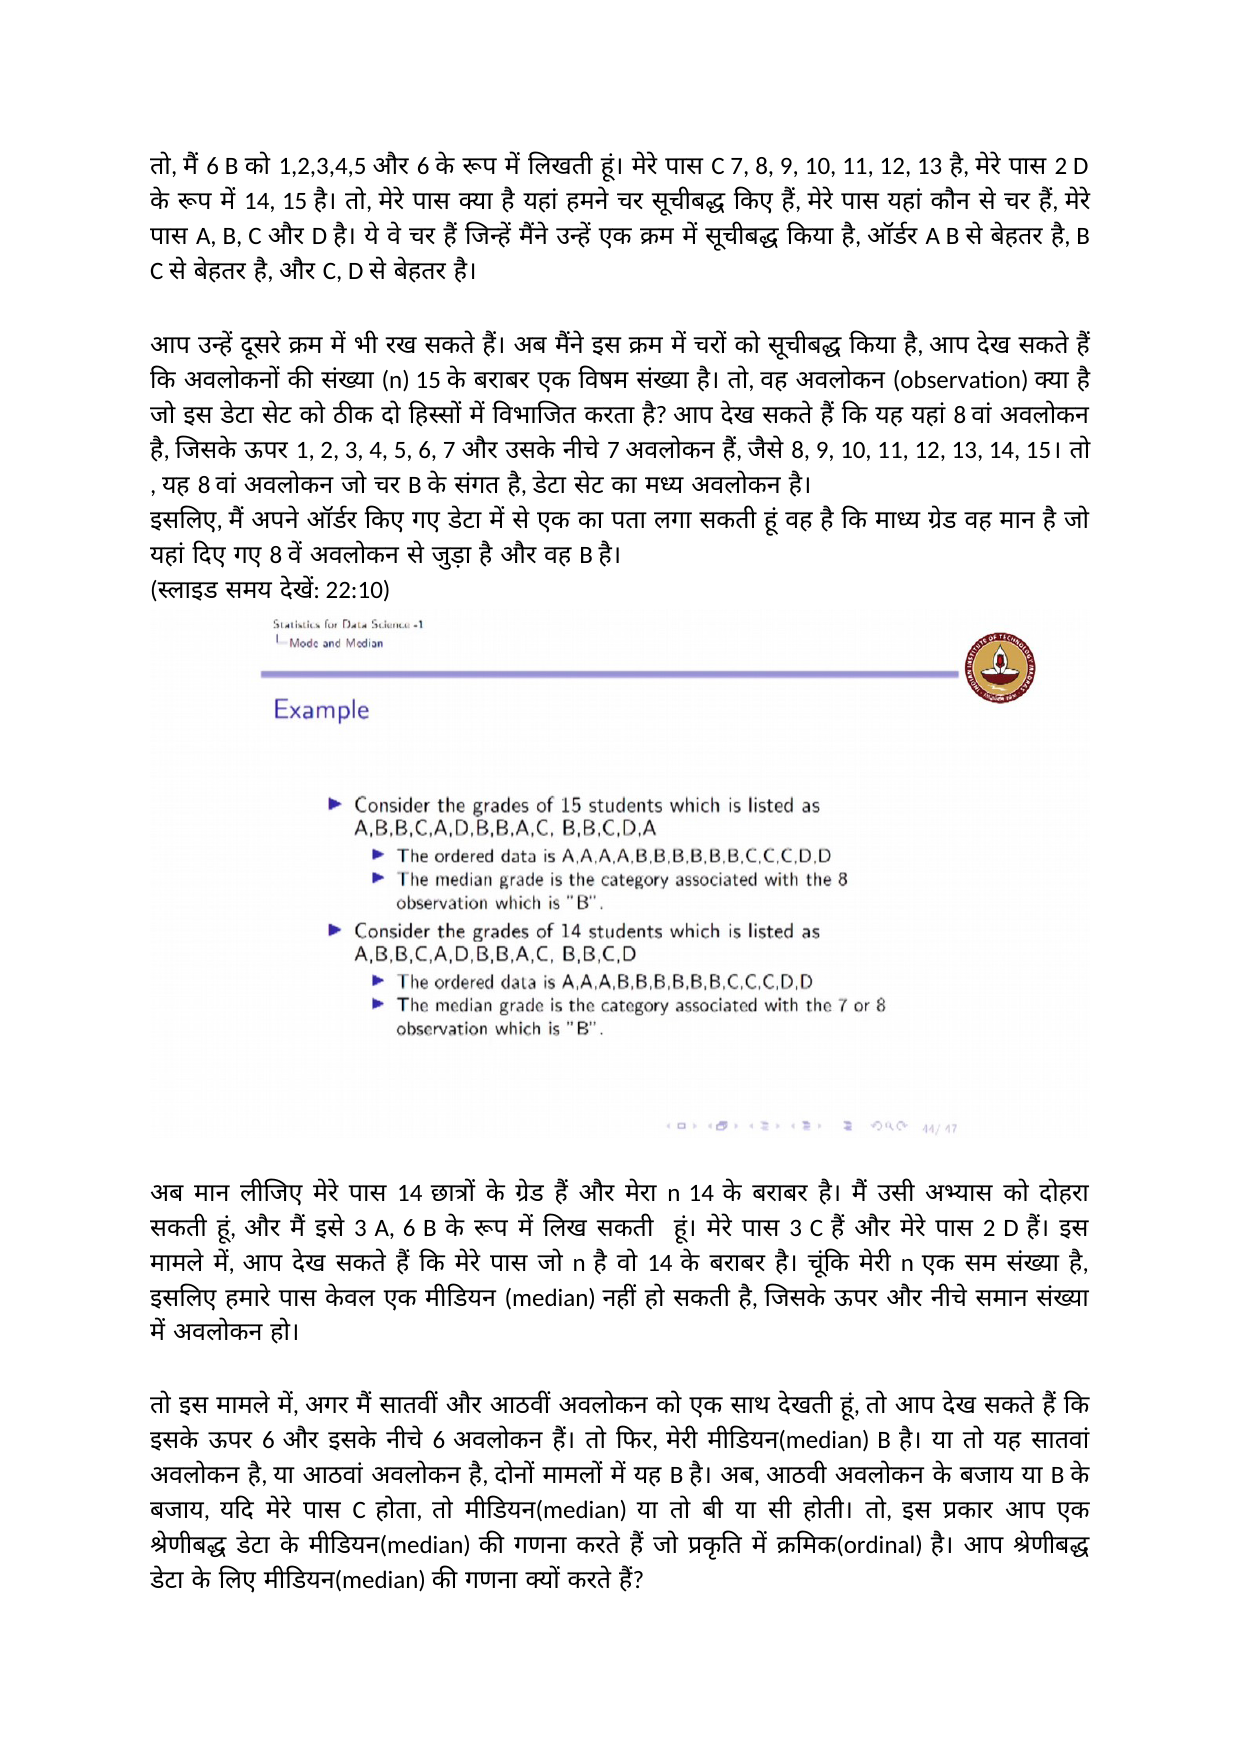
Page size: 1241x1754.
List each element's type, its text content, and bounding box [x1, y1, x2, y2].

text इसलिए, मैं अपने ऑर्डर किए गए डेटा में से एक का पता लगा सकती हूं वह है कि माध्य ग्रेड वह मान है जो यहां दिए गए 8 वें अवलोकन से जुड़ा है और वह B है। [150, 504, 1090, 570]
text तो इस मामले में, अगर मैं सातवीं और आठवीं अवलोकन को एक साथ देखती हूं, तो आप देख सकते हैं कि इसके ऊपर 6 और इसके नीचे 6 अवलोकन हैं। तो फिर, मेरी मीडियन(median) B है। या तो यह सातवां अवलोकन है, या आठवां अवलोकन है, दोनों मामलों में यह B है। अब, आठवी अवलोकन के बजाय या B के बजाय, यदि मेरे पास C होता, तो मीडियन(median) या तो बी या सी होती। तो, इस प्रकार आप एक श्रेणीबद्ध डेटा के मीडियन(median) की गणना करते हैं जो प्रकृति में क्रमिक(ordinal) है। आप श्रेणीबद्ध डेटा के लिए मीडियन(median) की गणना क्यों करते हैं? [150, 1389, 1090, 1595]
text तो, मैं 6 B को 1,2,3,4,5 और 6 के रूप में लिखती हूं। मेरे पास C 7, 8, 9, 10, 11, 12, 13 है, मेरे पास 2 D के रूप में 14, 15 है। तो, मेरे पास क्या है यहां हमने चर सूचीबद्ध किए हैं, मेरे पास यहां कौन से चर हैं, मेरे पास A, B, C और D है। ये वे चर हैं जिन्हें मैंने उन्हें एक क्रम में सूचीबद्ध किया है, ऑर्डर A B से बेहतर है, B C से बेहतर है, और C, D से बेहतर है। [150, 150, 1090, 286]
text आप उन्हें दूसरे क्रम में भी रख सकते हैं। अब मैंने इस क्रम में चरों को सूचीबद्ध किया है, आप देख सकते हैं कि अवलोकनों की संख्या (n) 15 के बराबर एक विषम संख्या है। तो, वह अवलोकन (observation) क्या है जो इस डेटा सेट को ठीक दो हिस्सों में विभाजित करता है? आप देख सकते हैं कि यह यहां 8वां अवलोकन है, जिसके ऊपर 1, 2, 3, 4, 5, 6, 7 और उसके नीचे 7 अवलोकन हैं, जैसे 8, 9, 10, 11, 12, 13, 14, 15। तो , यह 8वां अवलोकन जो चर B के संगत है, डेटा सेट का मध्य अवलोकन है। [150, 329, 1090, 500]
text अब मान लीजिए मेरे पास 14 छात्रों के ग्रेड हैं और मेरा n 14 के बराबर है। मैं उसी अभ्यास को दोहरा सकती हूं, और मैं इसे 3 A, 6 B के रूप में लिख सकती हूं। मेरे पास 3 C हैं और मेरे पास 2 D हैं। इस मामले में, आप देख सकते हैं कि मेरे पास जो n है वो 14 के बराबर है। चूंकि मेरी n एक सम संख्या है, इसलिए हमारे पास केवल एक मीडियन (median) नहीं हो सकती है, जिसके ऊपर और नीचे समान संख्या में अवलोकन हो। [150, 1177, 1090, 1346]
text (स्लाइड समय देखें: 22:10) [150, 574, 1090, 605]
